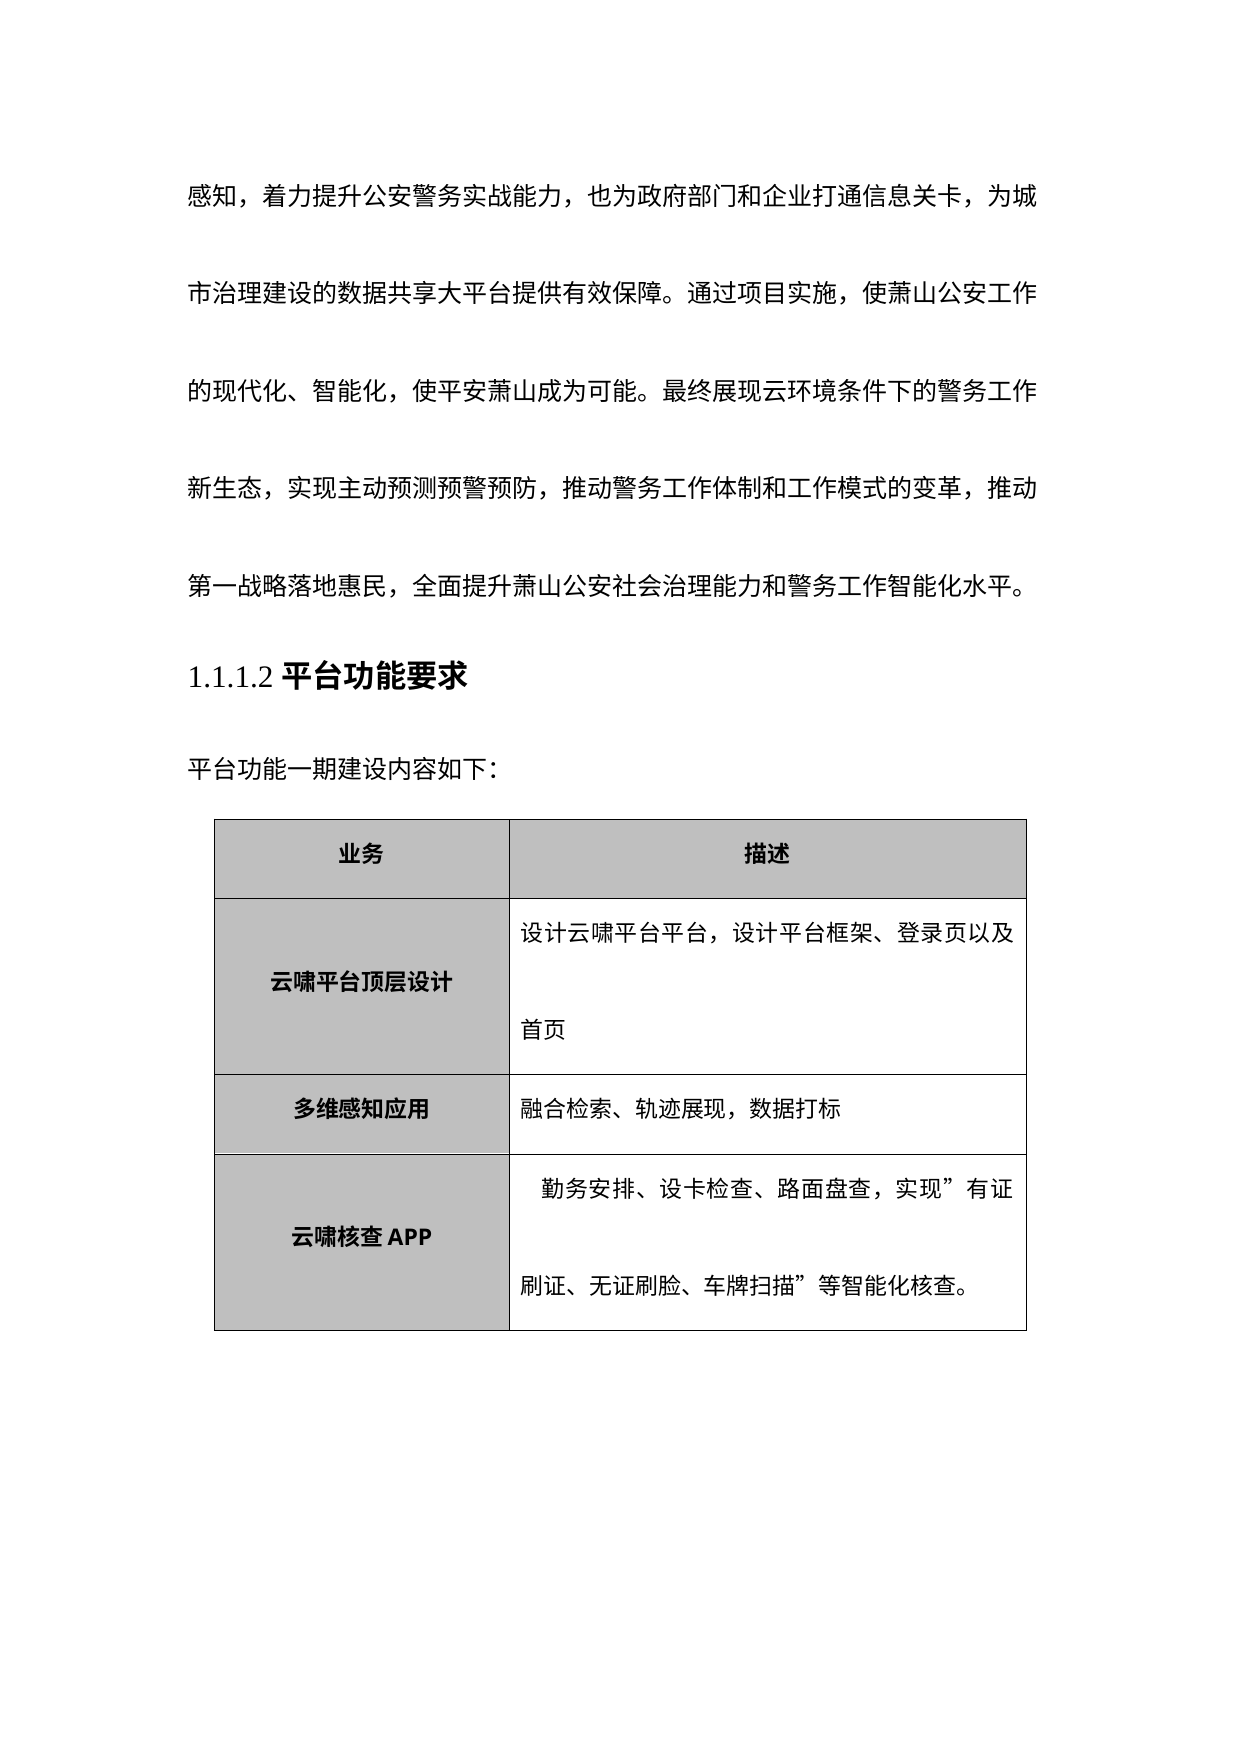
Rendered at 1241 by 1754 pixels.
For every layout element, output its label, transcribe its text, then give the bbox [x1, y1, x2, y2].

text 平台功能一期建设内容如下： [187, 735, 1053, 800]
table_cell 融合检索、轨迹展现，数据打标 [510, 1075, 1026, 1153]
table_cell 云啸核查APP [215, 1155, 509, 1330]
table_cell 设计云啸平台平台，设计平台框架、登录页以及首页 [510, 899, 1026, 1074]
text 平台功能要求 [187, 651, 1053, 697]
table_cell 勤务安排、设卡检查、路面盘查，实现”有证刷证、无证刷脸、车牌扫描”等智能化核查。 [510, 1155, 1026, 1330]
table_cell 云啸平台顶层设计 [215, 899, 509, 1074]
table_header 描述 [510, 820, 1026, 898]
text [187, 162, 1053, 617]
table_header 业务 [215, 820, 509, 898]
table_cell 多维感知应用 [215, 1075, 509, 1153]
